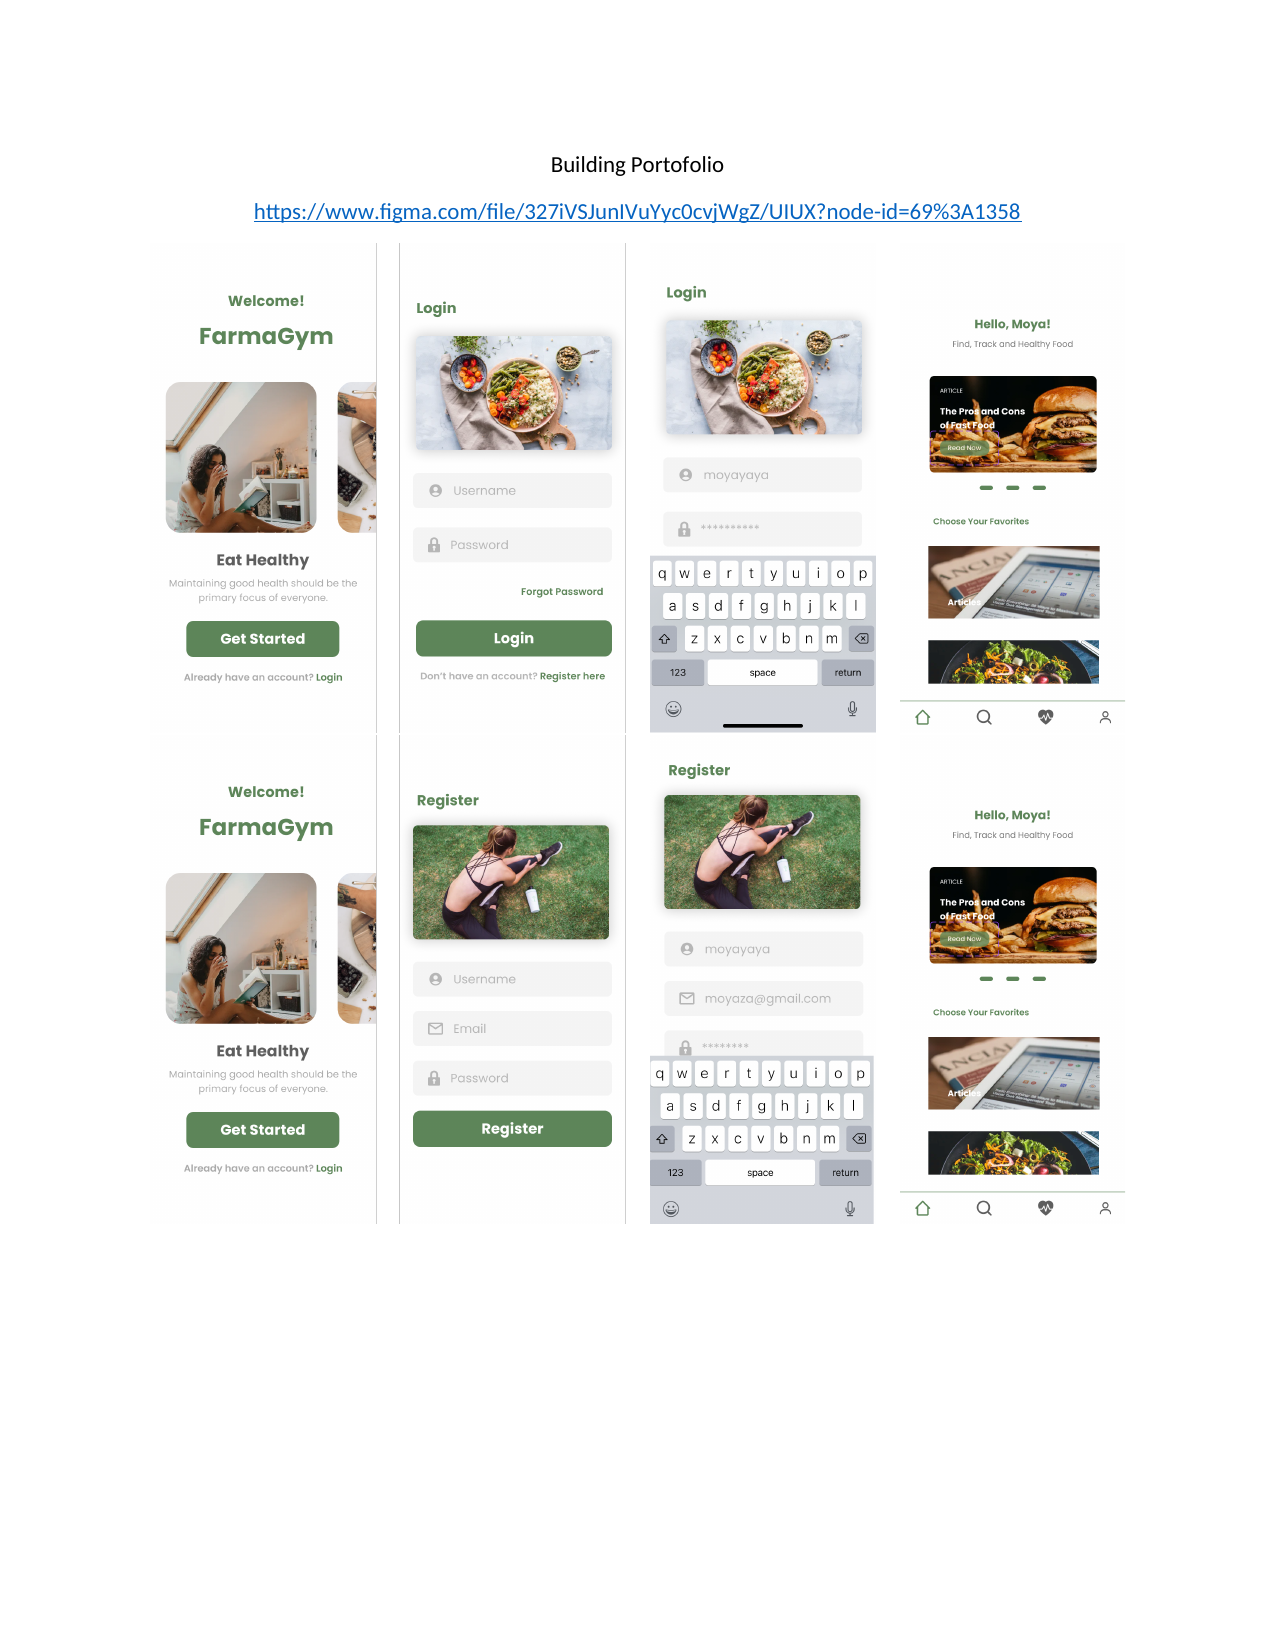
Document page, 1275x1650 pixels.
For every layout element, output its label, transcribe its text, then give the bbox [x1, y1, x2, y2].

picture [150, 243, 1125, 733]
text https://www.figma.com/file/327iVSJunIVuYyc0cvjWgZ/UIUX?node-id=69%3A1358 [150, 197, 1125, 225]
text Building Portofolio [150, 150, 1125, 178]
picture [150, 735, 1125, 1224]
